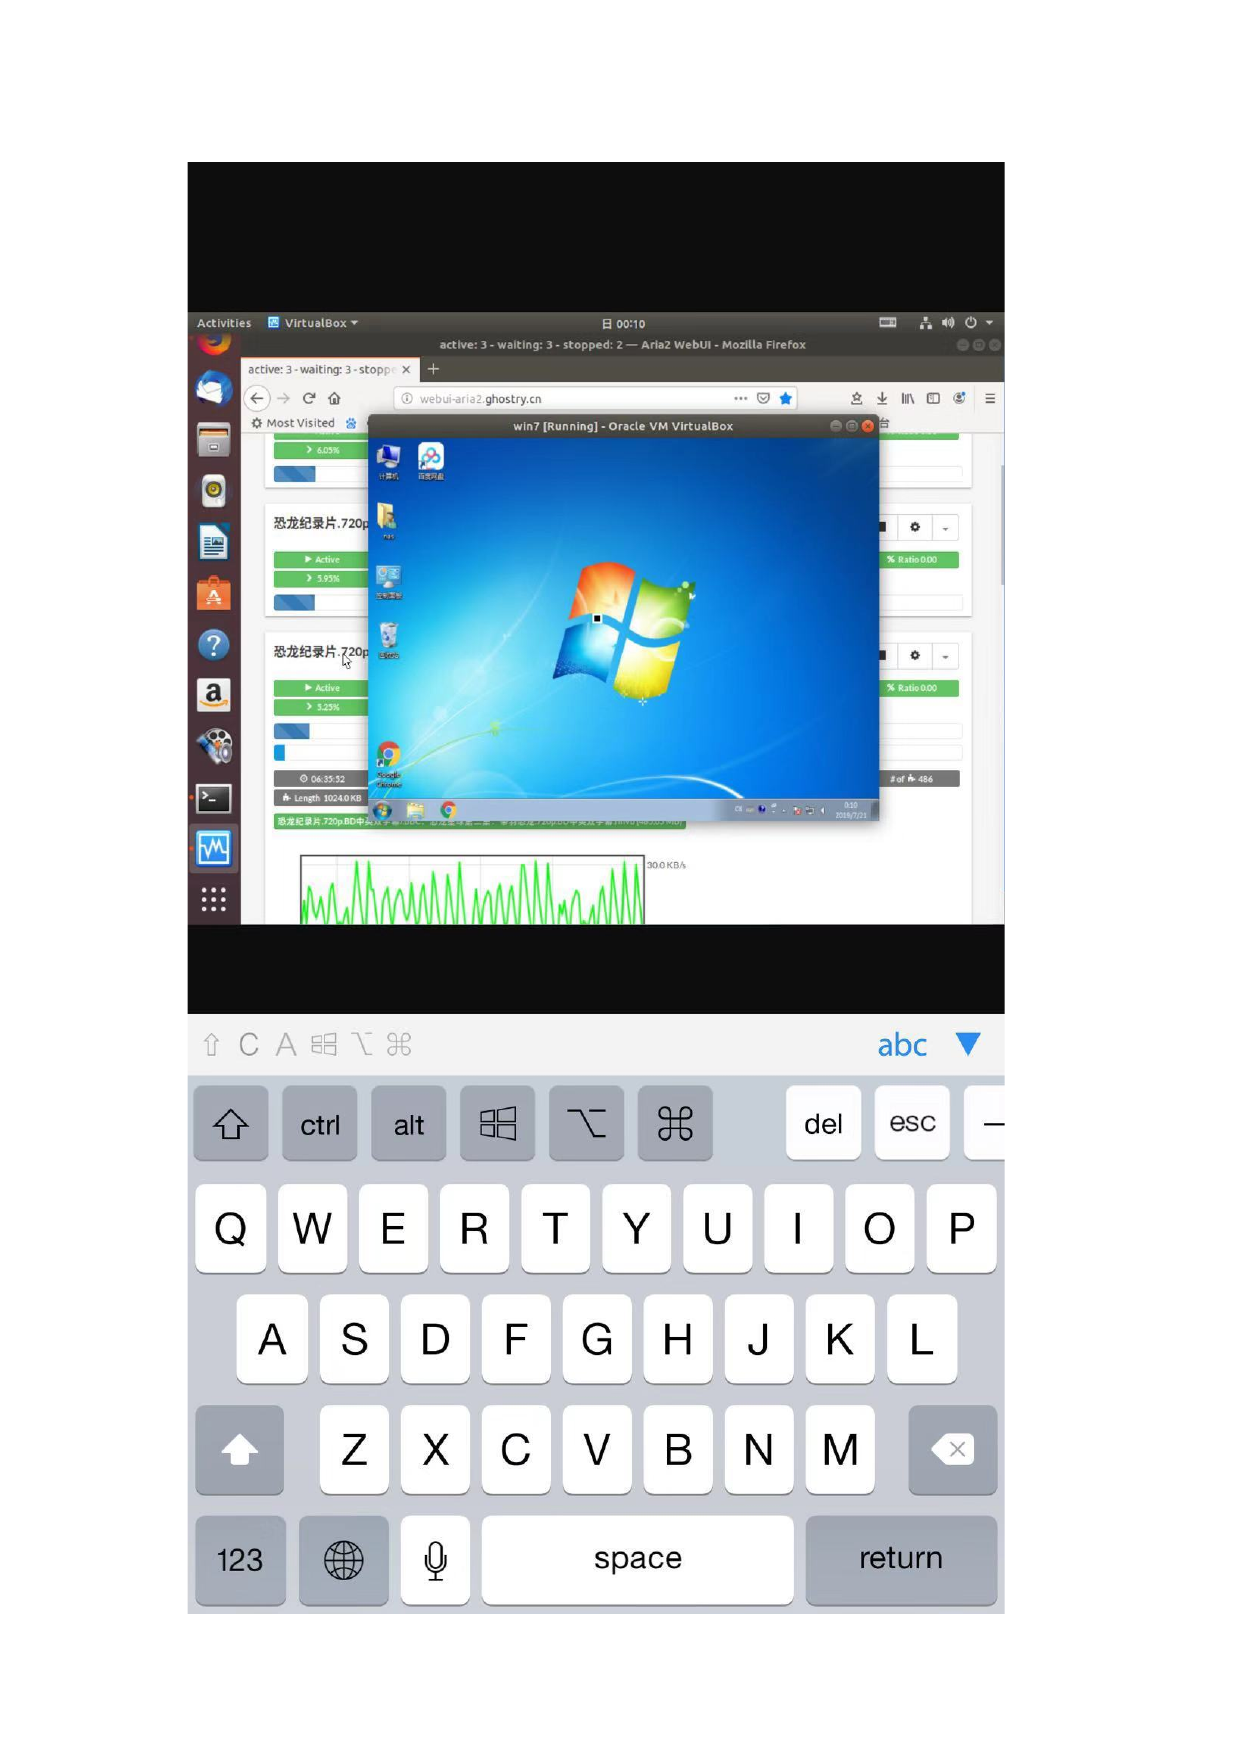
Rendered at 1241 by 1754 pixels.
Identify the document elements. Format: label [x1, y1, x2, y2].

picture [187, 162, 1005, 1614]
